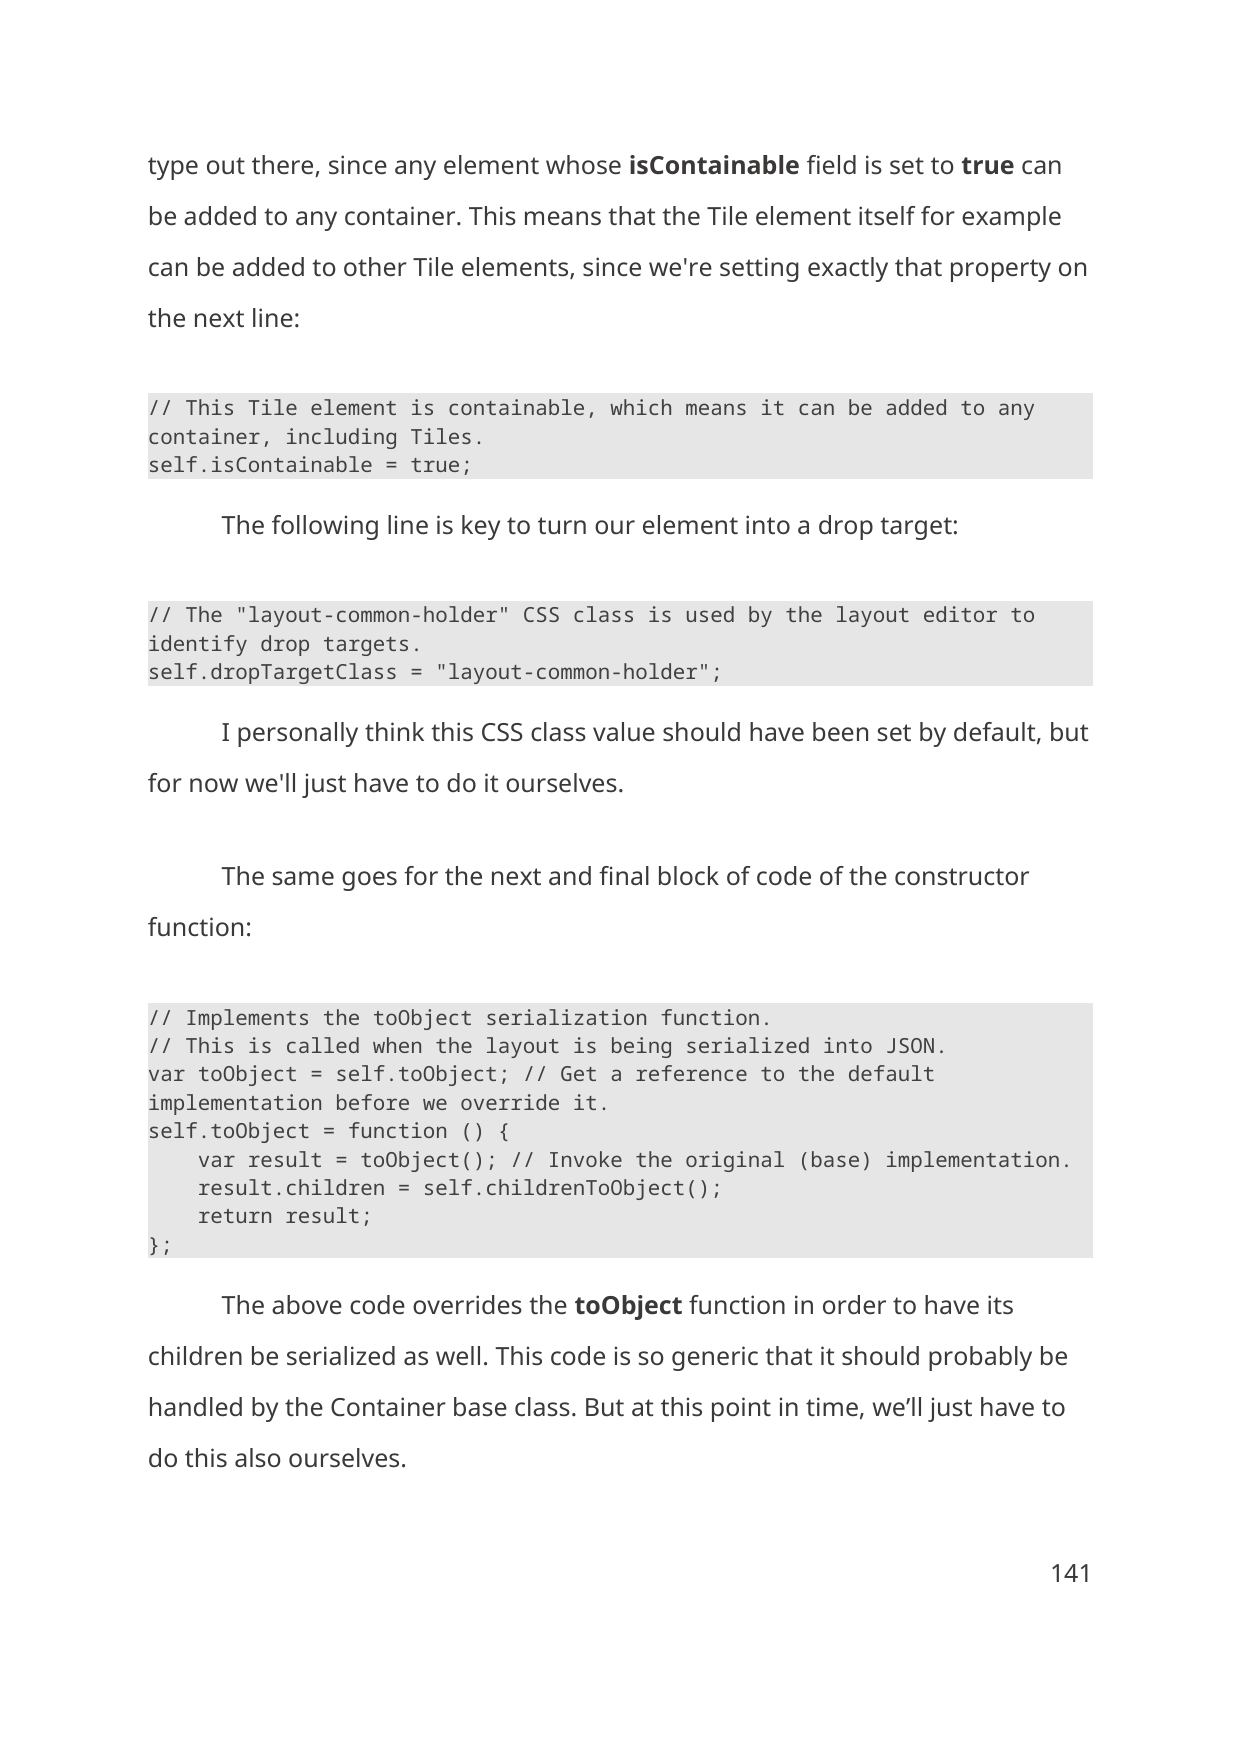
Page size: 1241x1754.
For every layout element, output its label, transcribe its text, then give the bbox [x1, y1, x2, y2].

text // This Tile element is containable, which means it can be added to any container, including Tiles. [148, 393, 1093, 450]
text I personally think this CSS class value should have been set by default, but for now we'll just have to do it ourselves. [148, 715, 1093, 800]
text var toObject = self.toObject; // Get a reference to the default implementation before we override it. [148, 1059, 1093, 1116]
text }; [148, 1230, 1093, 1258]
text return result; [148, 1202, 1093, 1230]
text The above code overrides the toObject function in order to have its children be serialized as well. This code is so generic that it should probably be handled by the Container base class. But at this point in time, we’ll just have to do this also ourselves. [148, 1288, 1093, 1475]
text The same goes for the next and final block of code of the constructor function: [148, 859, 1093, 944]
text The following line is key to turn our element into a drop target: [148, 508, 1093, 542]
text // This is called when the layout is being serialized into JSON. [148, 1031, 1093, 1059]
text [148, 148, 1093, 335]
text self.toObject = function () { [148, 1116, 1093, 1145]
text var result = toObject(); // Invoke the original (base) implementation. [148, 1145, 1093, 1173]
text self.isContainable = true; [148, 450, 1093, 479]
text result.children = self.childrenToObject(); [148, 1173, 1093, 1202]
text // Implements the toObject serialization function. [148, 1003, 1093, 1031]
text // The "layout-common-holder" CSS class is used by the layout editor to identify drop targets. [148, 601, 1093, 657]
text self.dropTargetClass = "layout-common-holder"; [148, 657, 1093, 686]
